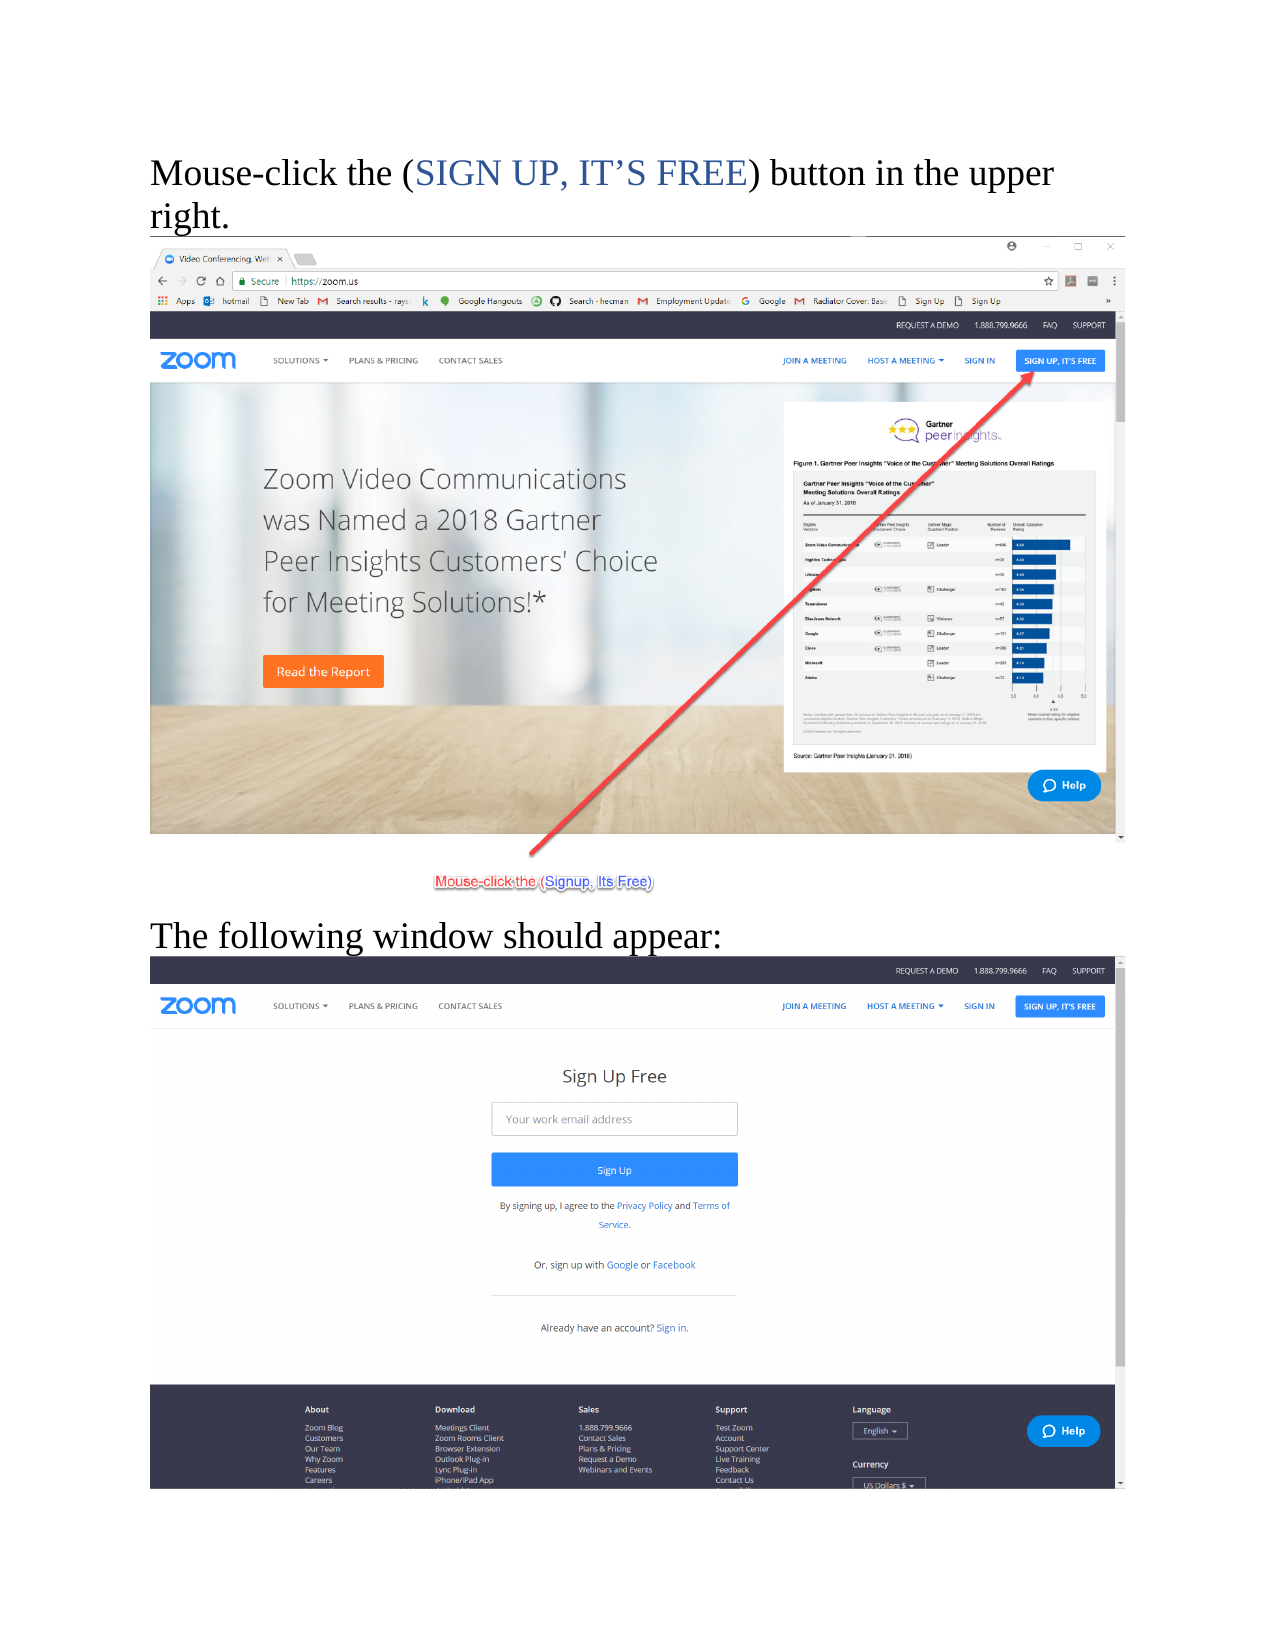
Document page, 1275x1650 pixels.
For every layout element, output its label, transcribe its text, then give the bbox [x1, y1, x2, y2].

picture [150, 956, 1125, 1489]
text The following window should appear: [150, 913, 1125, 956]
picture [150, 236, 1125, 913]
text Mouse-click the (SIGN UP, IT’S FREE) button in the upper right. [150, 150, 1125, 236]
